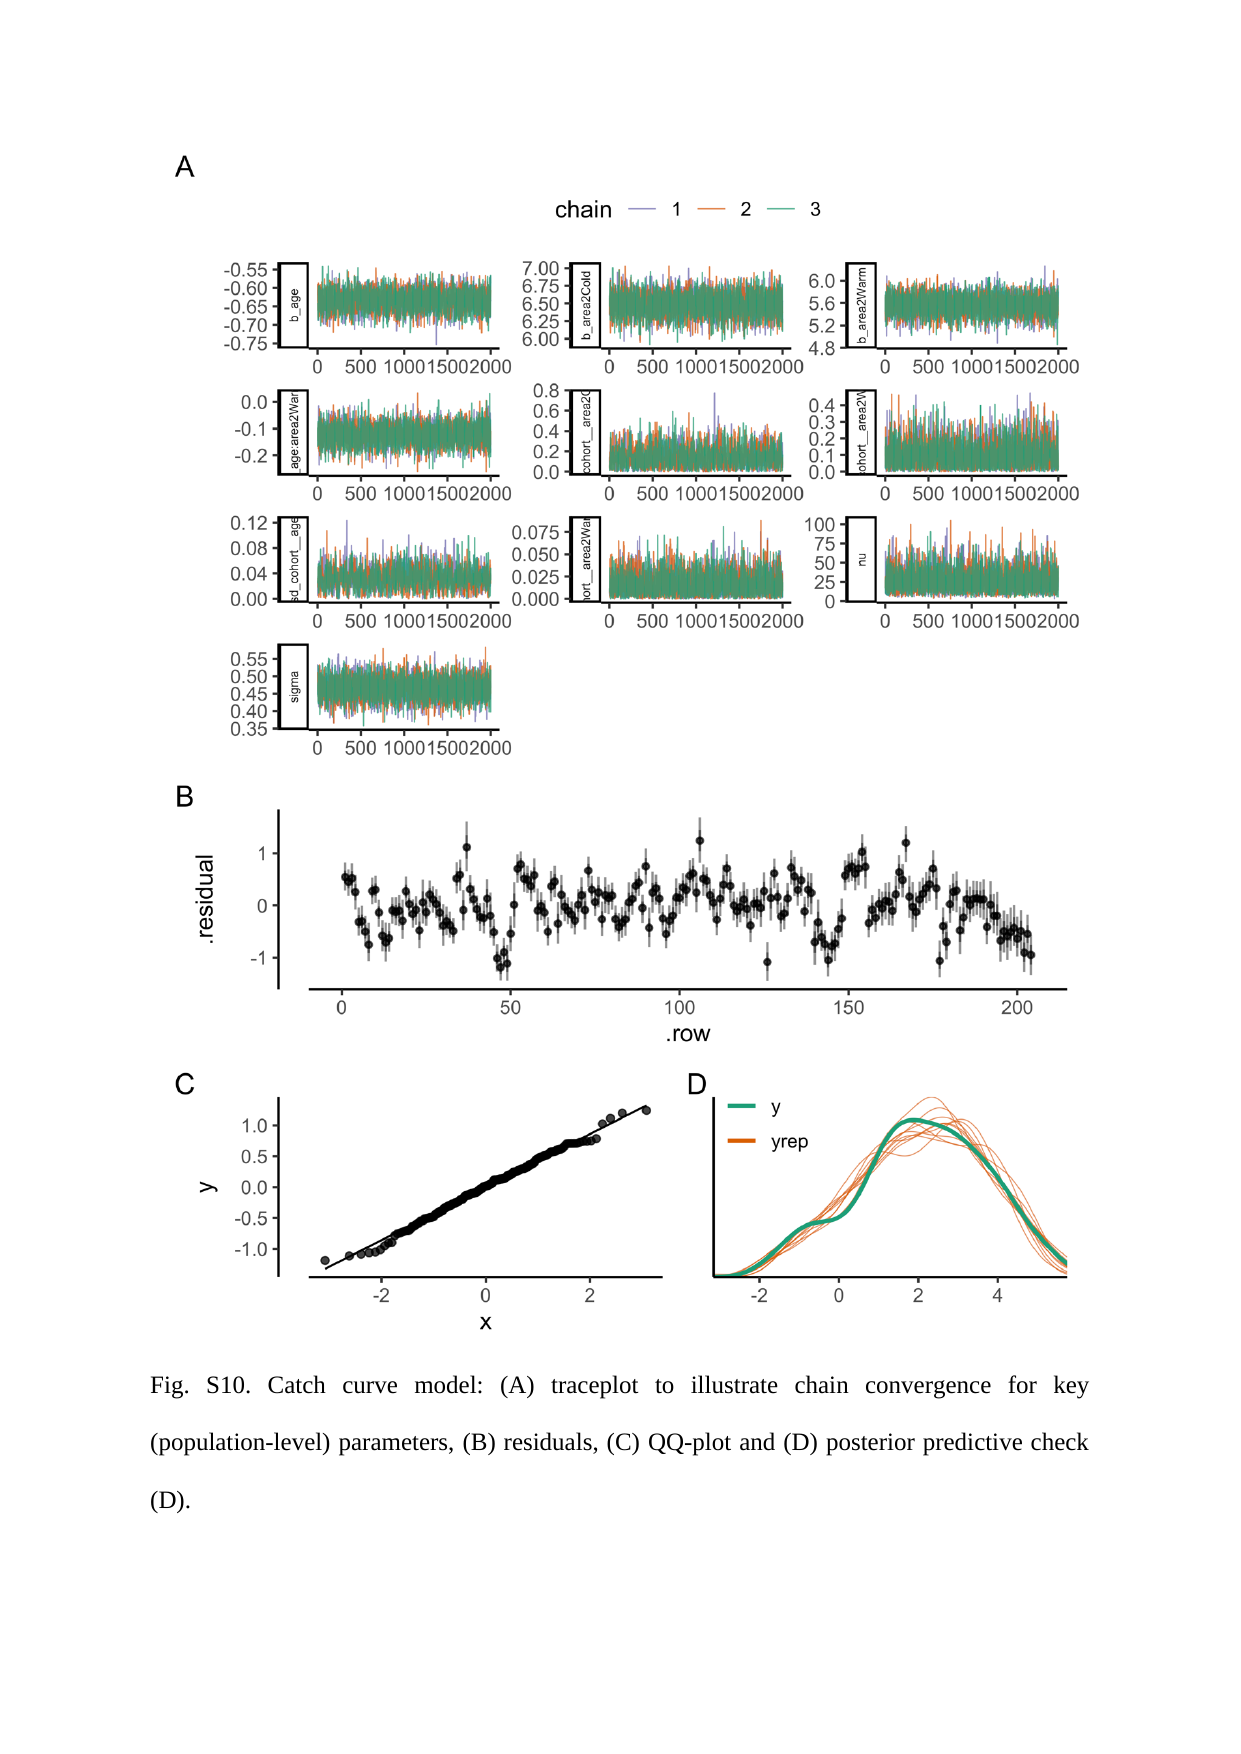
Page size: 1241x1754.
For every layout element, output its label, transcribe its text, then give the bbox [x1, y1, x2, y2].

text Fig. S10. Catch curve model: (A) traceplot to illustrate chain convergence for key (population-level) parameters, (B) residuals, (C) QQ-plot and (D) posterior predictive check (D). [150, 1370, 1090, 1513]
picture [150, 150, 1091, 1342]
